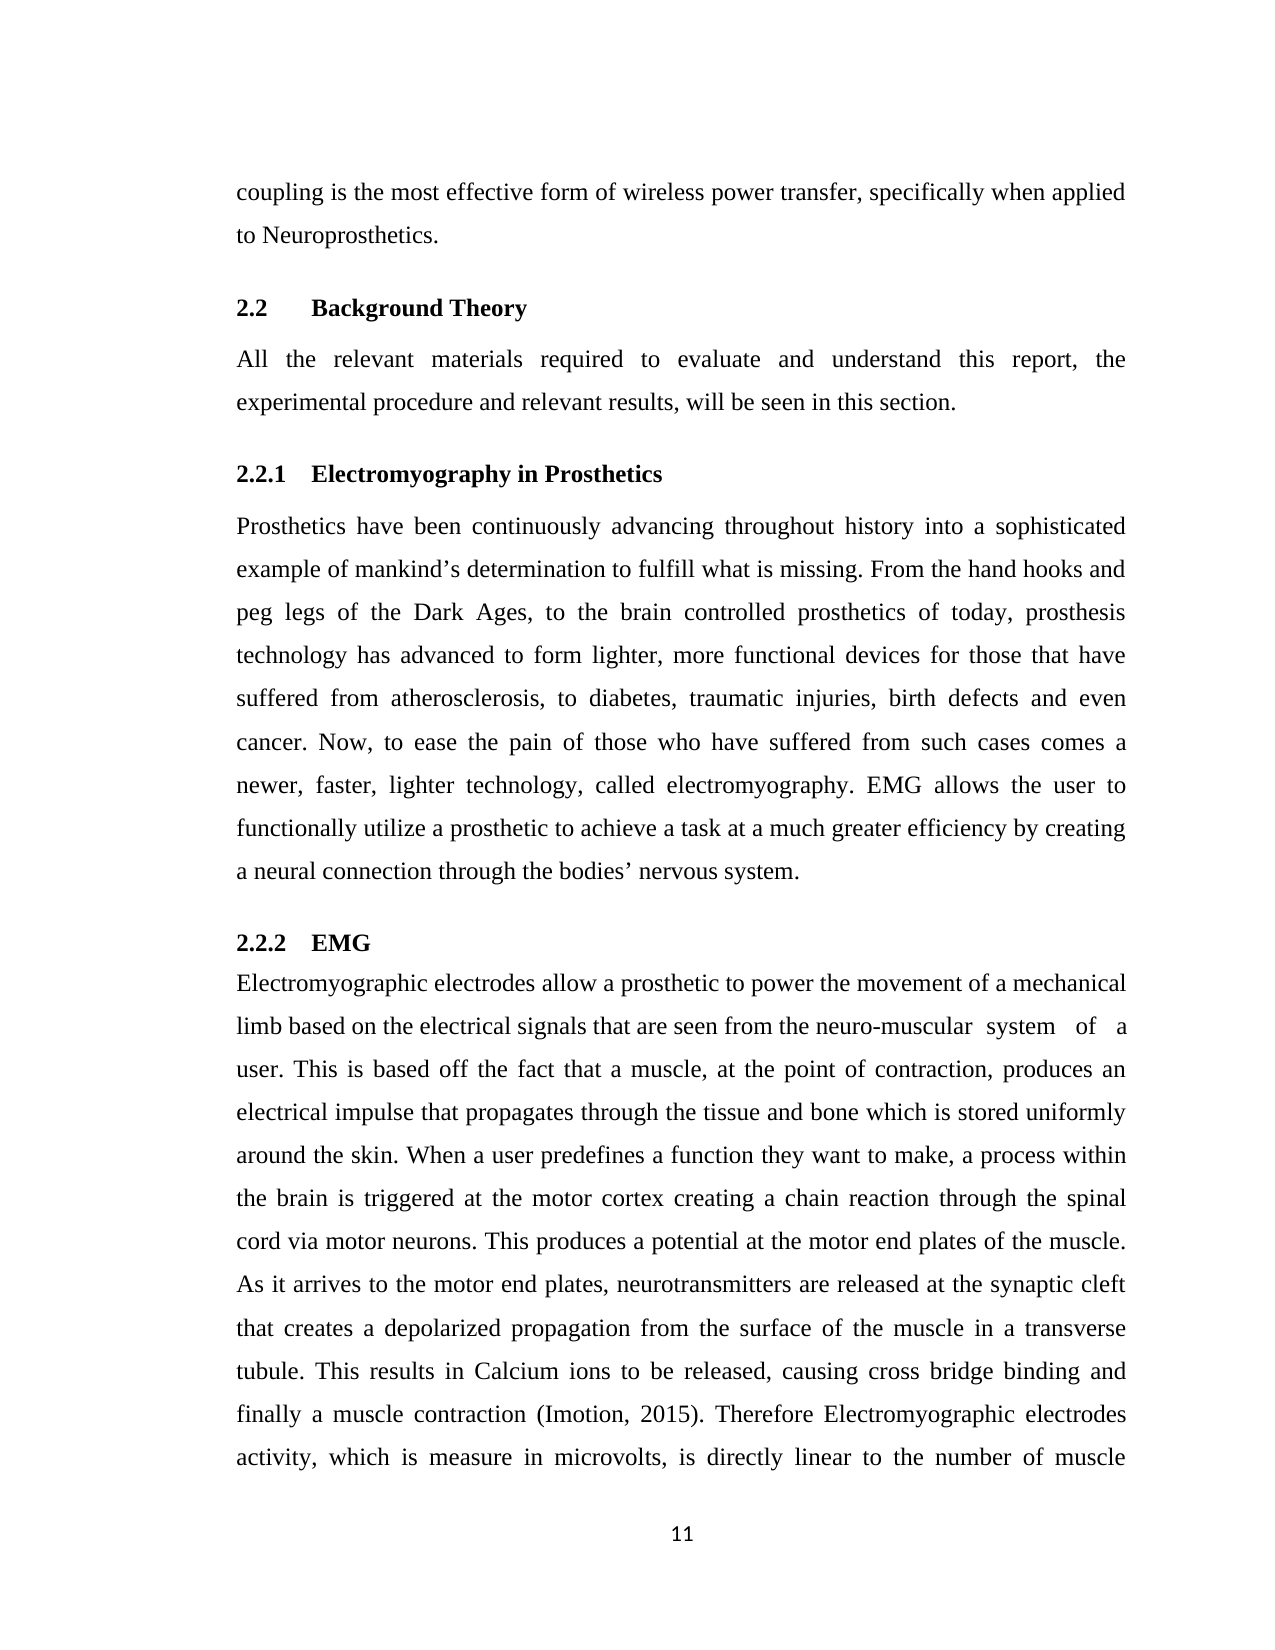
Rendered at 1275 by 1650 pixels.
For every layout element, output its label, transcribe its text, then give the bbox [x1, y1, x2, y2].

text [236, 177, 1127, 249]
subtitle 2.2 Background Theory [236, 293, 1127, 321]
text All the relevant materials required to evaluate and understand this report, the experimental procedure and relevant results, will be seen in this section. [236, 344, 1127, 416]
subtitle 2.2.1 Electromyography in Prosthetics [236, 459, 1127, 488]
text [236, 968, 1127, 1471]
subtitle 2.2.2 EMG [236, 928, 1127, 957]
text Prosthetics have been continuously advancing throughout history into a sophisticated example of mankind’s determination to fulfill what is missing. From the hand hooks and peg legs of the Dark Ages, to the brain controlled prosthetics of today, prosthesis technology has advanced to form lighter, more functional devices for those that have suffered from atherosclerosis, to diabetes, traumatic injuries, birth defects and even cancer. Now, to ease the pain of those who have suffered from such cases comes a newer, faster, lighter technology, called electromyography. EMG allows the user to functionally utilize a prosthetic to achieve a task at a much greater efficiency by creating a neural connection through the bodies’ nervous system. [236, 511, 1127, 885]
